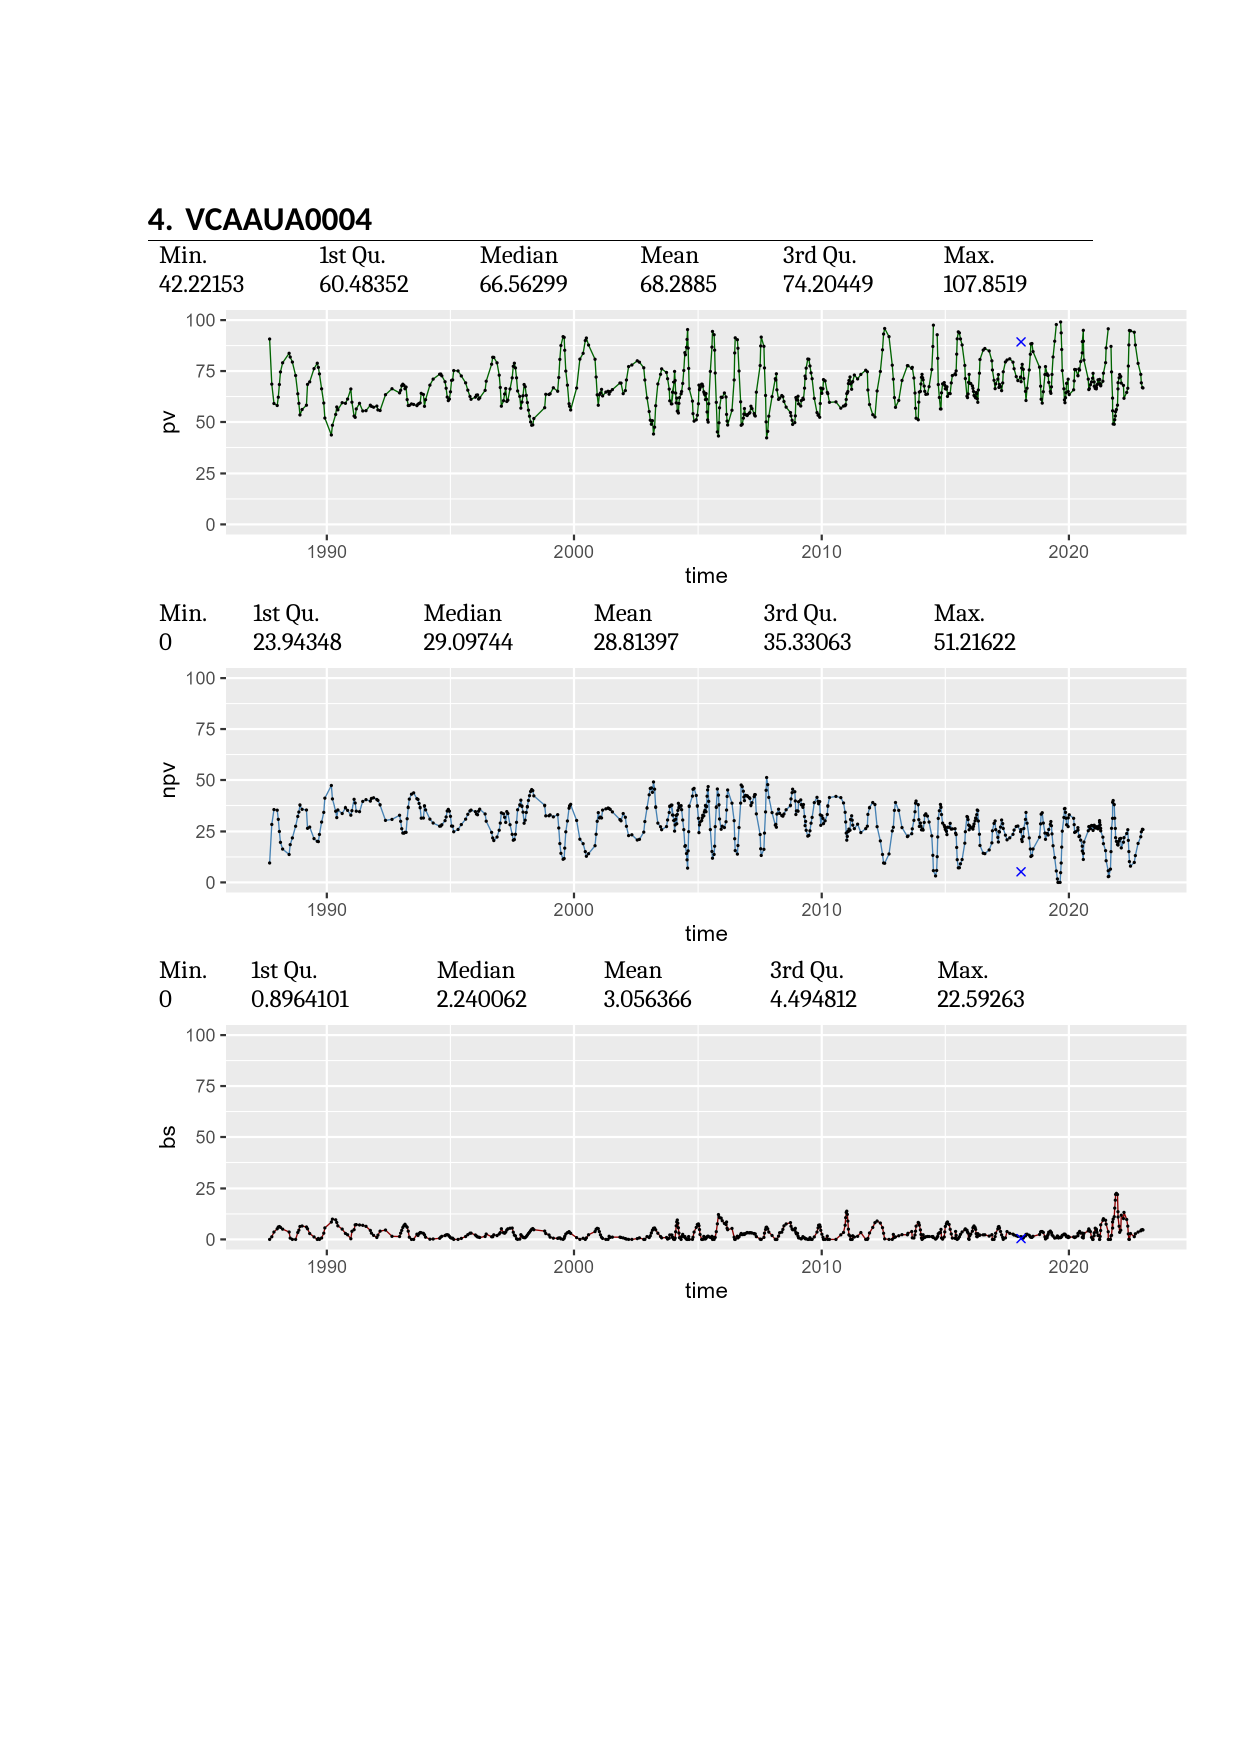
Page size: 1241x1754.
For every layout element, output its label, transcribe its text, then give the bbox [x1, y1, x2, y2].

table_cell 29.09744 [412, 628, 582, 656]
table_cell 66.56299 [468, 270, 629, 298]
table_header 3rd Qu. [753, 599, 922, 628]
table_cell 2.240062 [425, 985, 592, 1013]
table_header Mean [629, 241, 772, 270]
table_cell 4.494812 [759, 985, 926, 1013]
table_cell 0 [148, 628, 242, 656]
table_header Median [468, 241, 629, 270]
table_header Median [425, 957, 592, 985]
picture [147, 1013, 1198, 1314]
table_header 3rd Qu. [759, 957, 926, 985]
table_cell 28.81397 [582, 628, 752, 656]
table_cell 3.056366 [592, 985, 759, 1013]
picture [147, 656, 1198, 957]
table_cell 107.8519 [932, 270, 1093, 298]
table_header Mean [582, 599, 752, 628]
subtitle VCAAUA0004 [148, 198, 1093, 240]
table_header Max. [932, 241, 1093, 270]
table_header Max. [926, 957, 1093, 985]
table_header Median [412, 599, 582, 628]
table_header Min. [148, 599, 242, 628]
table_header 1st Qu. [240, 957, 425, 985]
table_header 1st Qu. [308, 241, 468, 270]
table_cell 74.20449 [772, 270, 932, 298]
table_cell 23.94348 [242, 628, 412, 656]
table_cell 0 [148, 985, 240, 1013]
picture [147, 298, 1198, 599]
table_cell 42.22153 [148, 270, 308, 298]
table_header Mean [592, 957, 759, 985]
table_cell 0.8964101 [240, 985, 425, 1013]
table_header 1st Qu. [242, 599, 412, 628]
table_header Min. [148, 957, 240, 985]
table_cell 35.33063 [753, 628, 922, 656]
table_cell 60.48352 [308, 270, 468, 298]
table_header Min. [148, 241, 308, 270]
table_cell 51.21622 [923, 628, 1093, 656]
table_cell 22.59263 [926, 985, 1093, 1013]
table_header Max. [923, 599, 1093, 628]
table_cell 68.2885 [629, 270, 772, 298]
table_header 3rd Qu. [772, 241, 932, 270]
